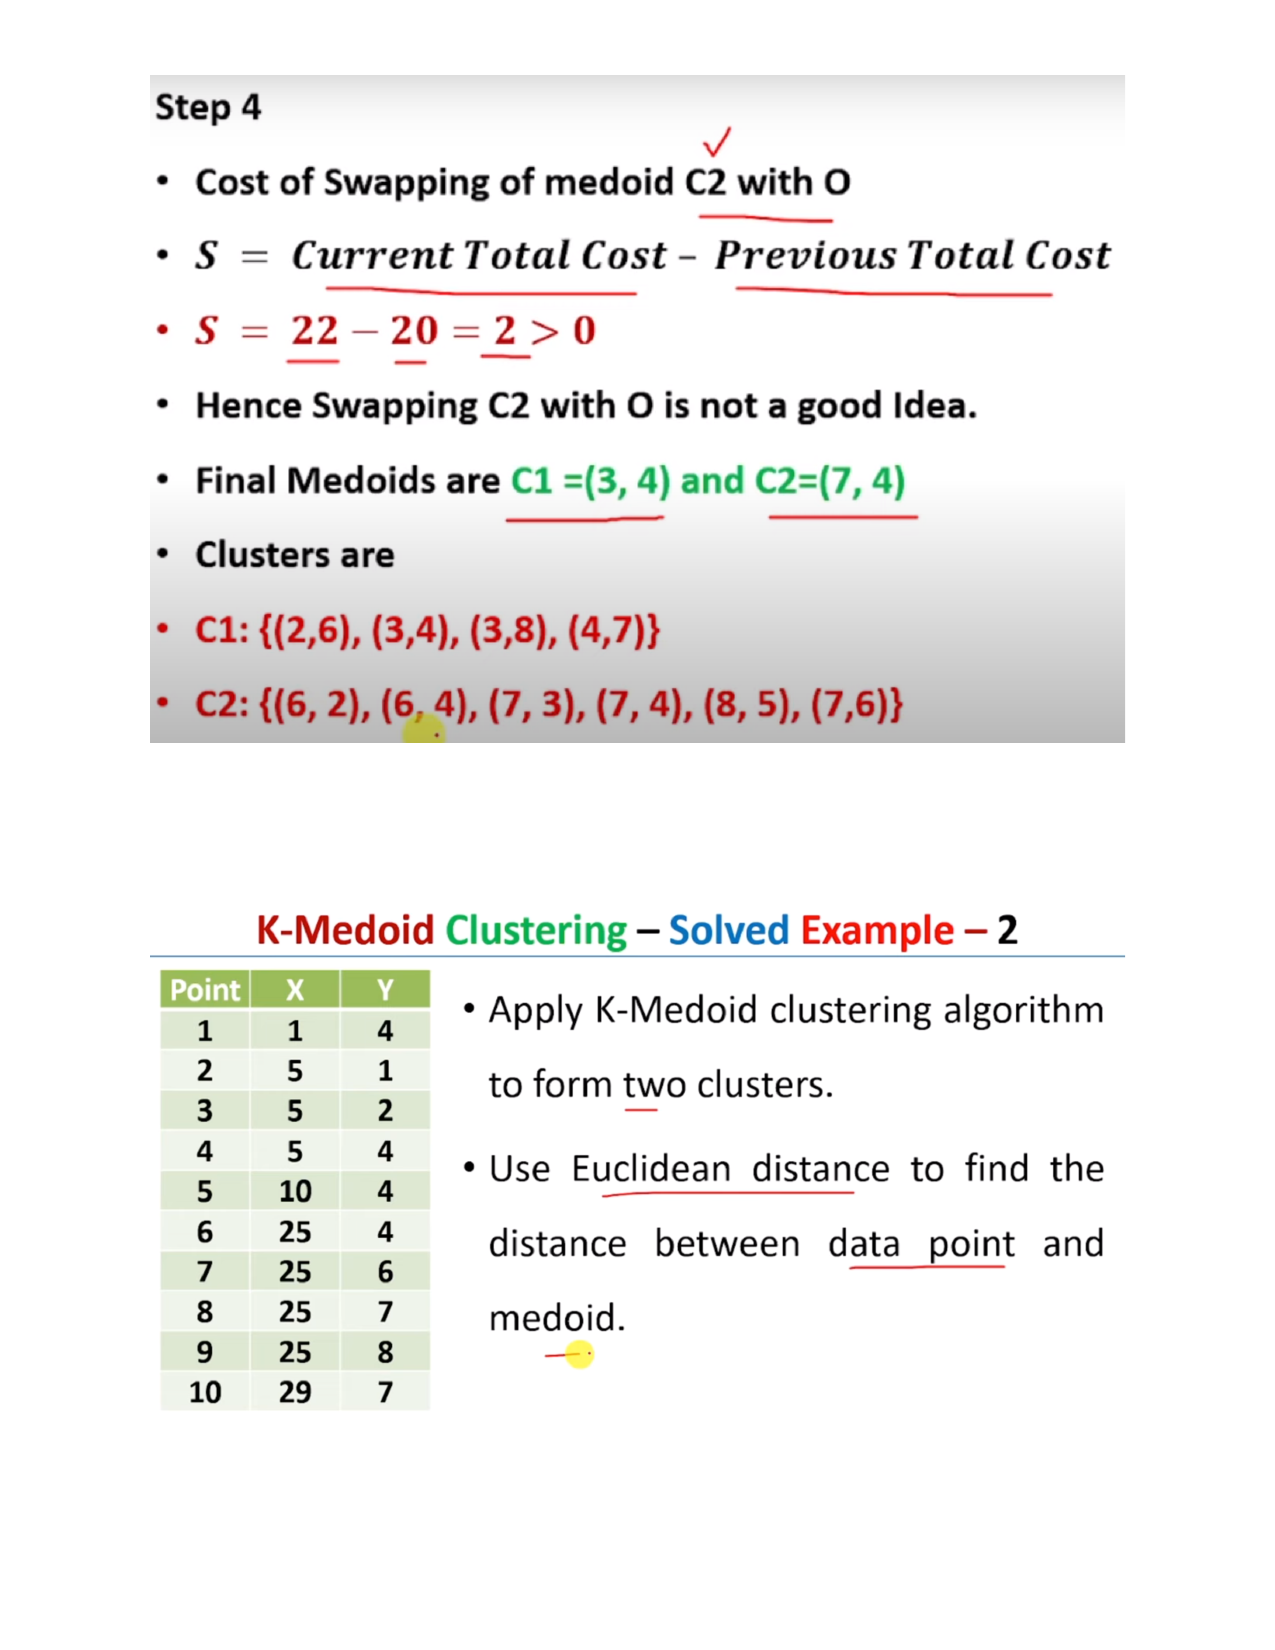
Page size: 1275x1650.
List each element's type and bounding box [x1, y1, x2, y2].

picture [150, 75, 1125, 743]
picture [150, 902, 1125, 1415]
